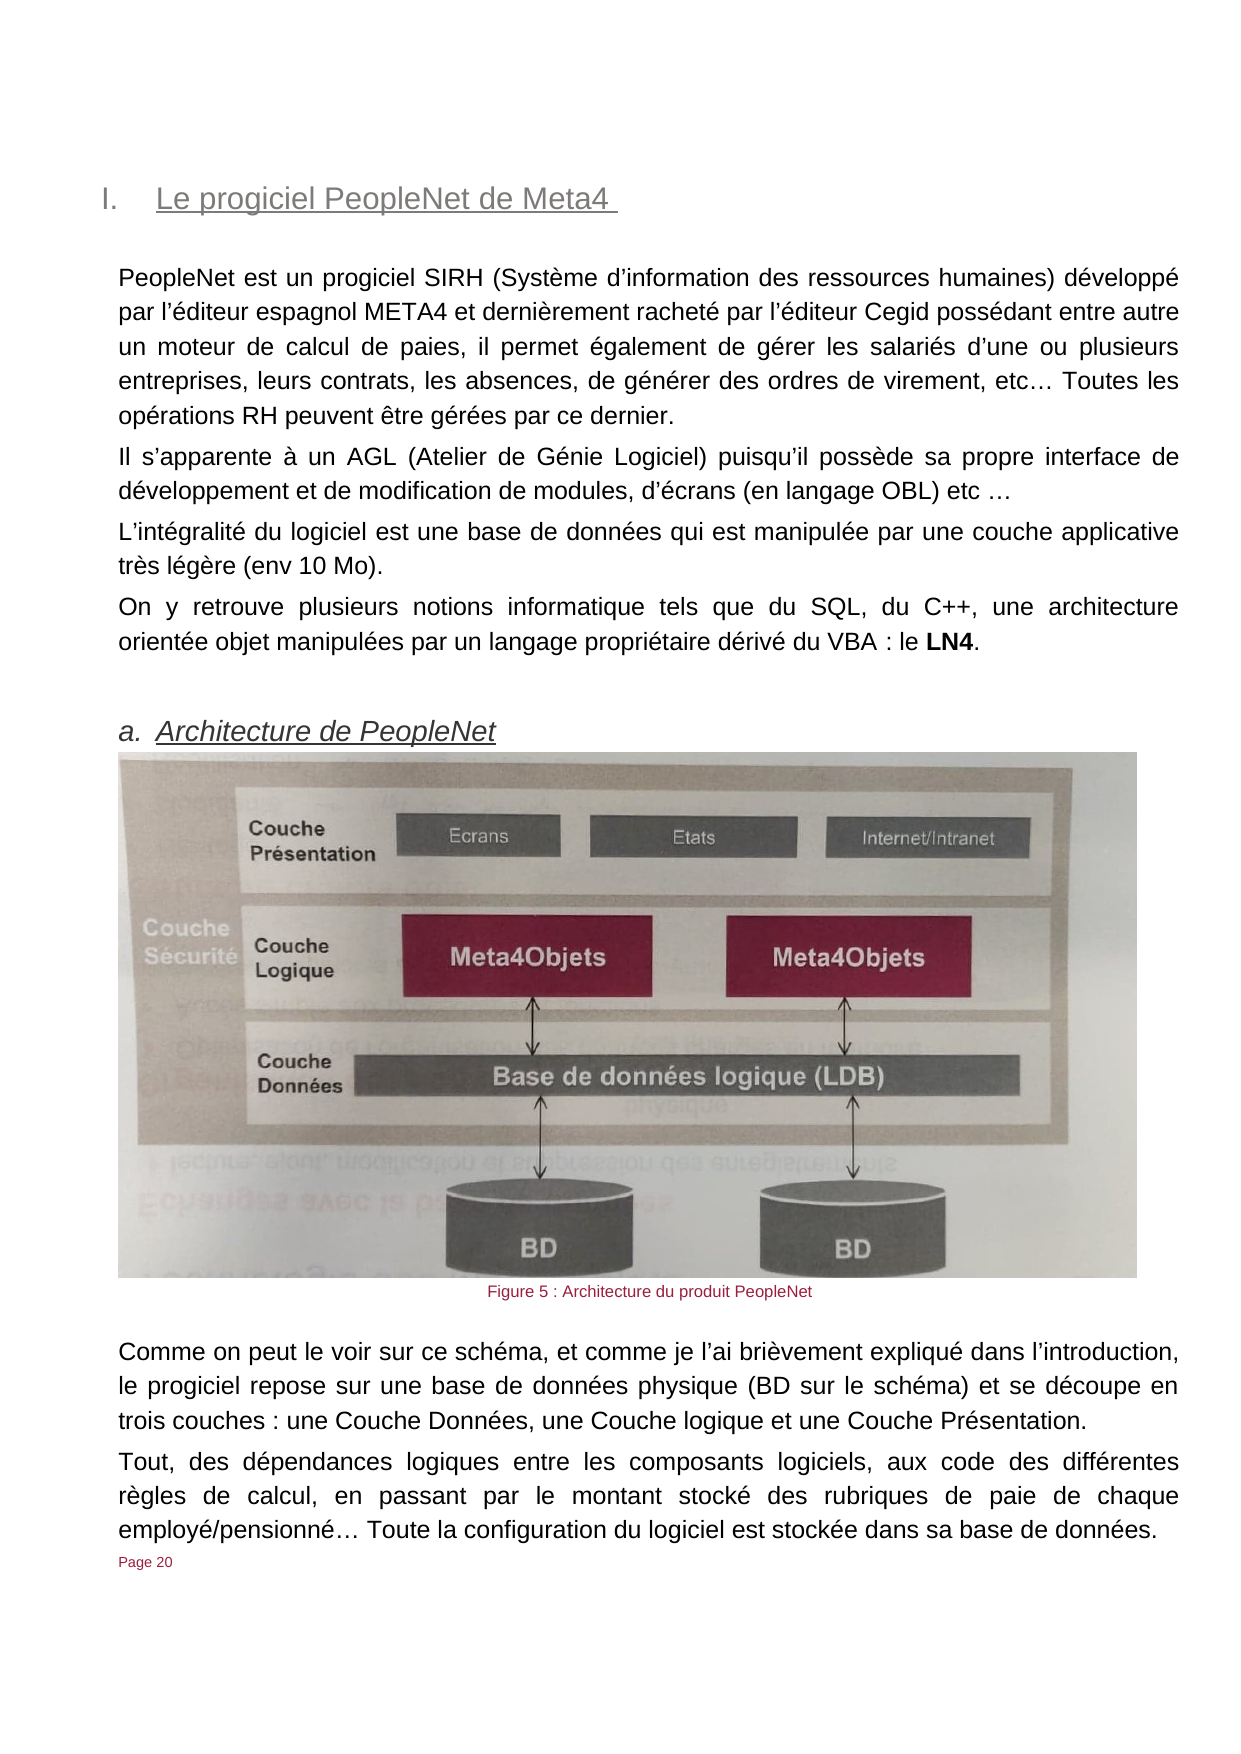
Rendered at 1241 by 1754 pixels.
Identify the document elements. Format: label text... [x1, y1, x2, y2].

text PeopleNet est un progiciel SIRH (Système d’information des ressources humaines) développé par l’éditeur espagnol META4 et dernièrement racheté par l’éditeur Cegid possédant entre autre un moteur de calcul de paies, il permet également de gérer les salariés d’une ou plusieurs entreprises, leurs contrats, les absences, de générer des ordres de virement, etc… Toutes les opérations RH peuvent être gérées par ce dernier. [118, 263, 1181, 429]
picture [118, 752, 1137, 1278]
text Comme on peut le voir sur ce schéma, et comme je l’ai brièvement expliqué dans l’introduction, le progiciel repose sur une base de données physique (BD sur le schéma) et se découpe en trois couches : une Couche Données, une Couche logique et une Couche Présentation. [118, 1337, 1181, 1434]
text Il s’apparente à un AGL (Atelier de Génie Logiciel) puisqu’il possède sa propre interface de développement et de modification de modules, d’écrans (en langage OBL) etc … [118, 442, 1181, 505]
subtitle Architecture de PeopleNet [118, 714, 1181, 748]
text Tout, des dépendances logiques entre les composants logiciels, aux code des différentes règles de calcul, en passant par le montant stocké des rubriques de paie de chaque employé/pensionné… Toute la configuration du logiciel est stockée dans sa base de données. [118, 1446, 1181, 1544]
text L’intégralité du logiciel est une base de données qui est manipulée par une couche applicative très légère (env 10 Mo). [118, 517, 1181, 580]
text On y retrouve plusieurs notions informatique tels que du SQL, du C++, une architecture orientée objet manipulées par un langage propriétaire dérivé du VBA : le LN4. [118, 592, 1181, 655]
subtitle Le progiciel PeopleNet de Meta4 [118, 180, 1181, 216]
